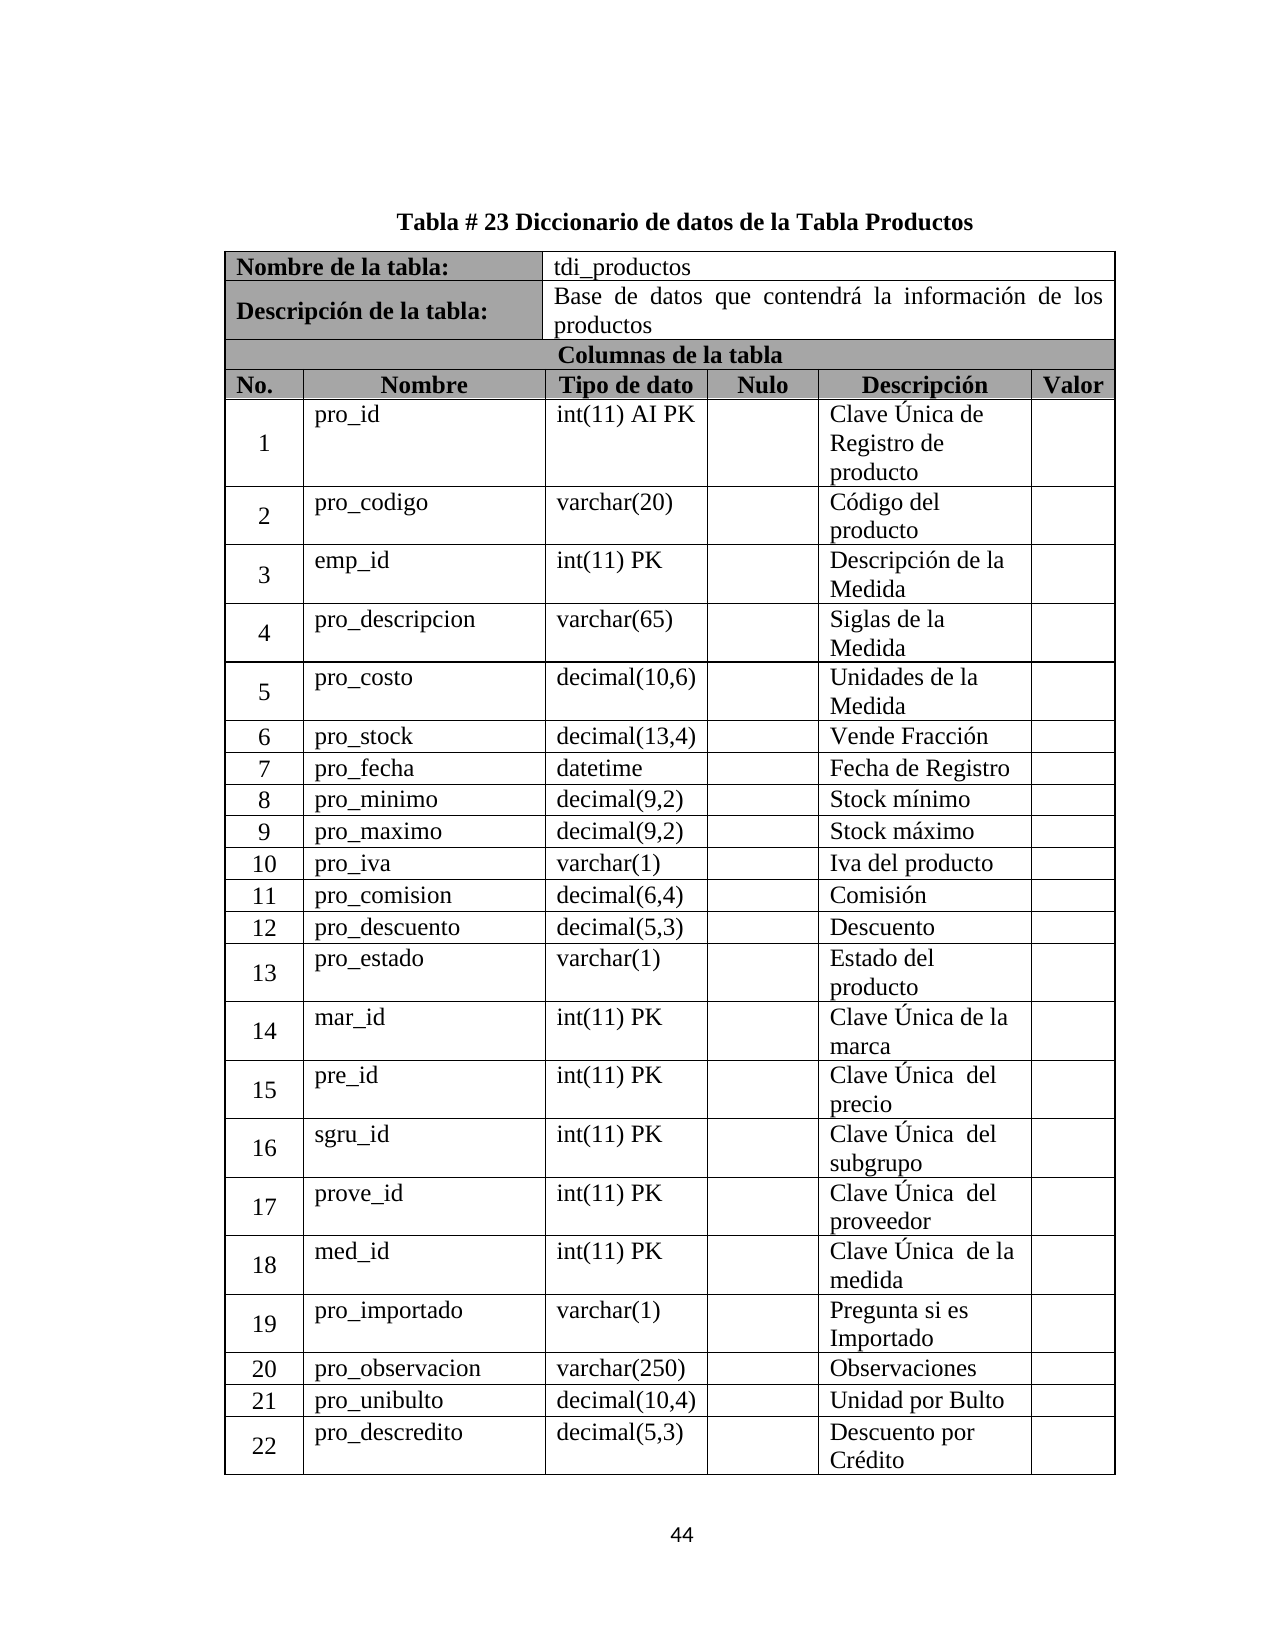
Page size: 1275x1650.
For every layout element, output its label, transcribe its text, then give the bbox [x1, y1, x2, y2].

table_cell varchar(1) [546, 848, 707, 879]
table_cell [708, 721, 818, 752]
table_cell int(11) PK [546, 1119, 707, 1177]
table_cell [708, 1061, 818, 1118]
table_cell pro_id [304, 400, 545, 486]
table_cell varchar(20) [546, 487, 707, 544]
table_cell pre_id [304, 1061, 545, 1118]
table_cell [1032, 1353, 1114, 1384]
table_cell decimal(5,3) [546, 912, 707, 942]
table_cell int(11) PK [546, 1061, 707, 1118]
table_cell 9 [226, 816, 303, 847]
table_cell pro_estado [304, 944, 545, 1001]
table_cell [1032, 1236, 1114, 1294]
table_cell Código del producto [819, 487, 1031, 544]
table_cell Tipo de dato [546, 370, 707, 398]
table_cell [1032, 944, 1114, 1001]
table_cell pro_importado [304, 1295, 545, 1352]
table_cell emp_id [304, 545, 545, 603]
table_cell 16 [226, 1119, 303, 1177]
table_cell Columnas de la tabla [226, 340, 1114, 369]
table_cell [1032, 604, 1114, 661]
table_cell pro_stock [304, 721, 545, 752]
table_cell 18 [226, 1236, 303, 1294]
table_cell med_id [304, 1236, 545, 1294]
table_cell [708, 912, 818, 942]
table_cell [1032, 1178, 1114, 1235]
table_cell [1032, 1061, 1114, 1118]
table_cell 8 [226, 785, 303, 815]
table_cell [1032, 880, 1114, 911]
table_cell Clave Única del proveedor [819, 1178, 1031, 1235]
table_cell [708, 1178, 818, 1235]
table_cell int(11) PK [546, 1002, 707, 1059]
table_cell pro_minimo [304, 785, 545, 815]
table_cell [708, 753, 818, 783]
table_cell 19 [226, 1295, 303, 1352]
table_cell [708, 880, 818, 911]
table_cell Comisión [819, 880, 1031, 911]
table_cell varchar(1) [546, 944, 707, 1001]
table_cell [1032, 487, 1114, 544]
table_cell pro_maximo [304, 816, 545, 847]
table_cell Stock máximo [819, 816, 1031, 847]
table_cell Fecha de Registro [819, 753, 1031, 783]
table_cell 15 [226, 1061, 303, 1118]
table_cell [708, 816, 818, 847]
table_cell [1032, 816, 1114, 847]
table_cell [1032, 848, 1114, 879]
table_cell pro_unibulto [304, 1385, 545, 1416]
table_cell [1032, 1417, 1114, 1474]
table_cell Descuento [819, 912, 1031, 942]
table_cell decimal(9,2) [546, 816, 707, 847]
table_cell [708, 785, 818, 815]
table_cell [708, 487, 818, 544]
table_cell [1032, 753, 1114, 783]
table_cell pro_codigo [304, 487, 545, 544]
table_cell datetime [546, 753, 707, 783]
table_cell 22 [226, 1417, 303, 1474]
table_cell 10 [226, 848, 303, 879]
table_cell [708, 604, 818, 661]
table_cell [1032, 912, 1114, 942]
table_cell [1032, 1295, 1114, 1352]
table_cell Clave Única de Registro de producto [819, 400, 1031, 486]
table_cell 4 [226, 604, 303, 661]
table_cell Estado del producto [819, 944, 1031, 1001]
table_cell [708, 1385, 818, 1416]
table_cell pro_fecha [304, 753, 545, 783]
table_cell [708, 1119, 818, 1177]
table_cell Observaciones [819, 1353, 1031, 1384]
table_cell [1032, 1002, 1114, 1059]
table_cell varchar(65) [546, 604, 707, 661]
table_cell pro_comision [304, 880, 545, 911]
table_cell [708, 1417, 818, 1474]
table_cell pro_costo [304, 663, 545, 720]
table_cell 1 [226, 400, 303, 486]
table_cell pro_descuento [304, 912, 545, 942]
table_cell 11 [226, 880, 303, 911]
table_cell decimal(6,4) [546, 880, 707, 911]
text Tabla # 23 Diccionario de datos de la Tabla Productos [236, 207, 1127, 236]
table_cell 7 [226, 753, 303, 783]
table_cell Iva del producto [819, 848, 1031, 879]
table_cell Pregunta si es Importado [819, 1295, 1031, 1352]
table_cell Nulo [708, 370, 818, 398]
table_cell 3 [226, 545, 303, 603]
table_cell Descripción de la tabla: [226, 281, 542, 339]
table_cell 20 [226, 1353, 303, 1384]
table_cell 21 [226, 1385, 303, 1416]
table_cell pro_descredito [304, 1417, 545, 1474]
table_cell 13 [226, 944, 303, 1001]
table_cell Clave Única de la marca [819, 1002, 1031, 1059]
table_cell Descripción de la Medida [819, 545, 1031, 603]
table_cell [708, 1295, 818, 1352]
table_cell [708, 944, 818, 1001]
table_cell decimal(10,4) [546, 1385, 707, 1416]
table_cell [708, 663, 818, 720]
table_cell [1032, 1119, 1114, 1177]
table_cell Descripción [819, 370, 1031, 398]
table_cell 17 [226, 1178, 303, 1235]
table_cell 5 [226, 663, 303, 720]
table_cell pro_observacion [304, 1353, 545, 1384]
table_cell [708, 545, 818, 603]
table_cell Nombre [304, 370, 545, 398]
table_cell Clave Única del precio [819, 1061, 1031, 1118]
table_cell int(11) PK [546, 545, 707, 603]
table_cell decimal(13,4) [546, 721, 707, 752]
table_cell Stock mínimo [819, 785, 1031, 815]
table_cell No. [226, 370, 303, 398]
table_cell pro_descripcion [304, 604, 545, 661]
table_cell [1032, 400, 1114, 486]
table_cell Unidades de la Medida [819, 663, 1031, 720]
table_cell decimal(5,3) [546, 1417, 707, 1474]
table_cell [1032, 663, 1114, 720]
table_cell [1032, 785, 1114, 815]
table_cell int(11) PK [546, 1178, 707, 1235]
table_cell int(11) PK [546, 1236, 707, 1294]
table_cell varchar(250) [546, 1353, 707, 1384]
table_cell [708, 1002, 818, 1059]
table_cell prove_id [304, 1178, 545, 1235]
table_cell Unidad por Bulto [819, 1385, 1031, 1416]
table_cell decimal(9,2) [546, 785, 707, 815]
table_cell mar_id [304, 1002, 545, 1059]
table_cell decimal(10,6) [546, 663, 707, 720]
table_cell varchar(1) [546, 1295, 707, 1352]
table_cell [708, 1236, 818, 1294]
table_header Nombre de la tabla: [226, 252, 542, 280]
table_cell 2 [226, 487, 303, 544]
table_cell [708, 848, 818, 879]
table_cell [1032, 721, 1114, 752]
table_cell pro_iva [304, 848, 545, 879]
table_cell Valor [1032, 370, 1114, 398]
table_cell sgru_id [304, 1119, 545, 1177]
table_cell Descuento por Crédito [819, 1417, 1031, 1474]
table_cell [708, 1353, 818, 1384]
table_cell 12 [226, 912, 303, 942]
table_cell Vende Fracción [819, 721, 1031, 752]
table_cell [1032, 545, 1114, 603]
table_header tdi_productos [543, 252, 1114, 280]
table_cell 14 [226, 1002, 303, 1059]
table_cell [708, 400, 818, 486]
table_cell 6 [226, 721, 303, 752]
table_cell Siglas de la Medida [819, 604, 1031, 661]
table_cell Clave Única de la medida [819, 1236, 1031, 1294]
table_cell [1032, 1385, 1114, 1416]
table_cell Clave Única del subgrupo [819, 1119, 1031, 1177]
table_cell int(11) AI PK [546, 400, 707, 486]
table_cell Base de datos que contendrá la información de los productos [543, 281, 1114, 339]
